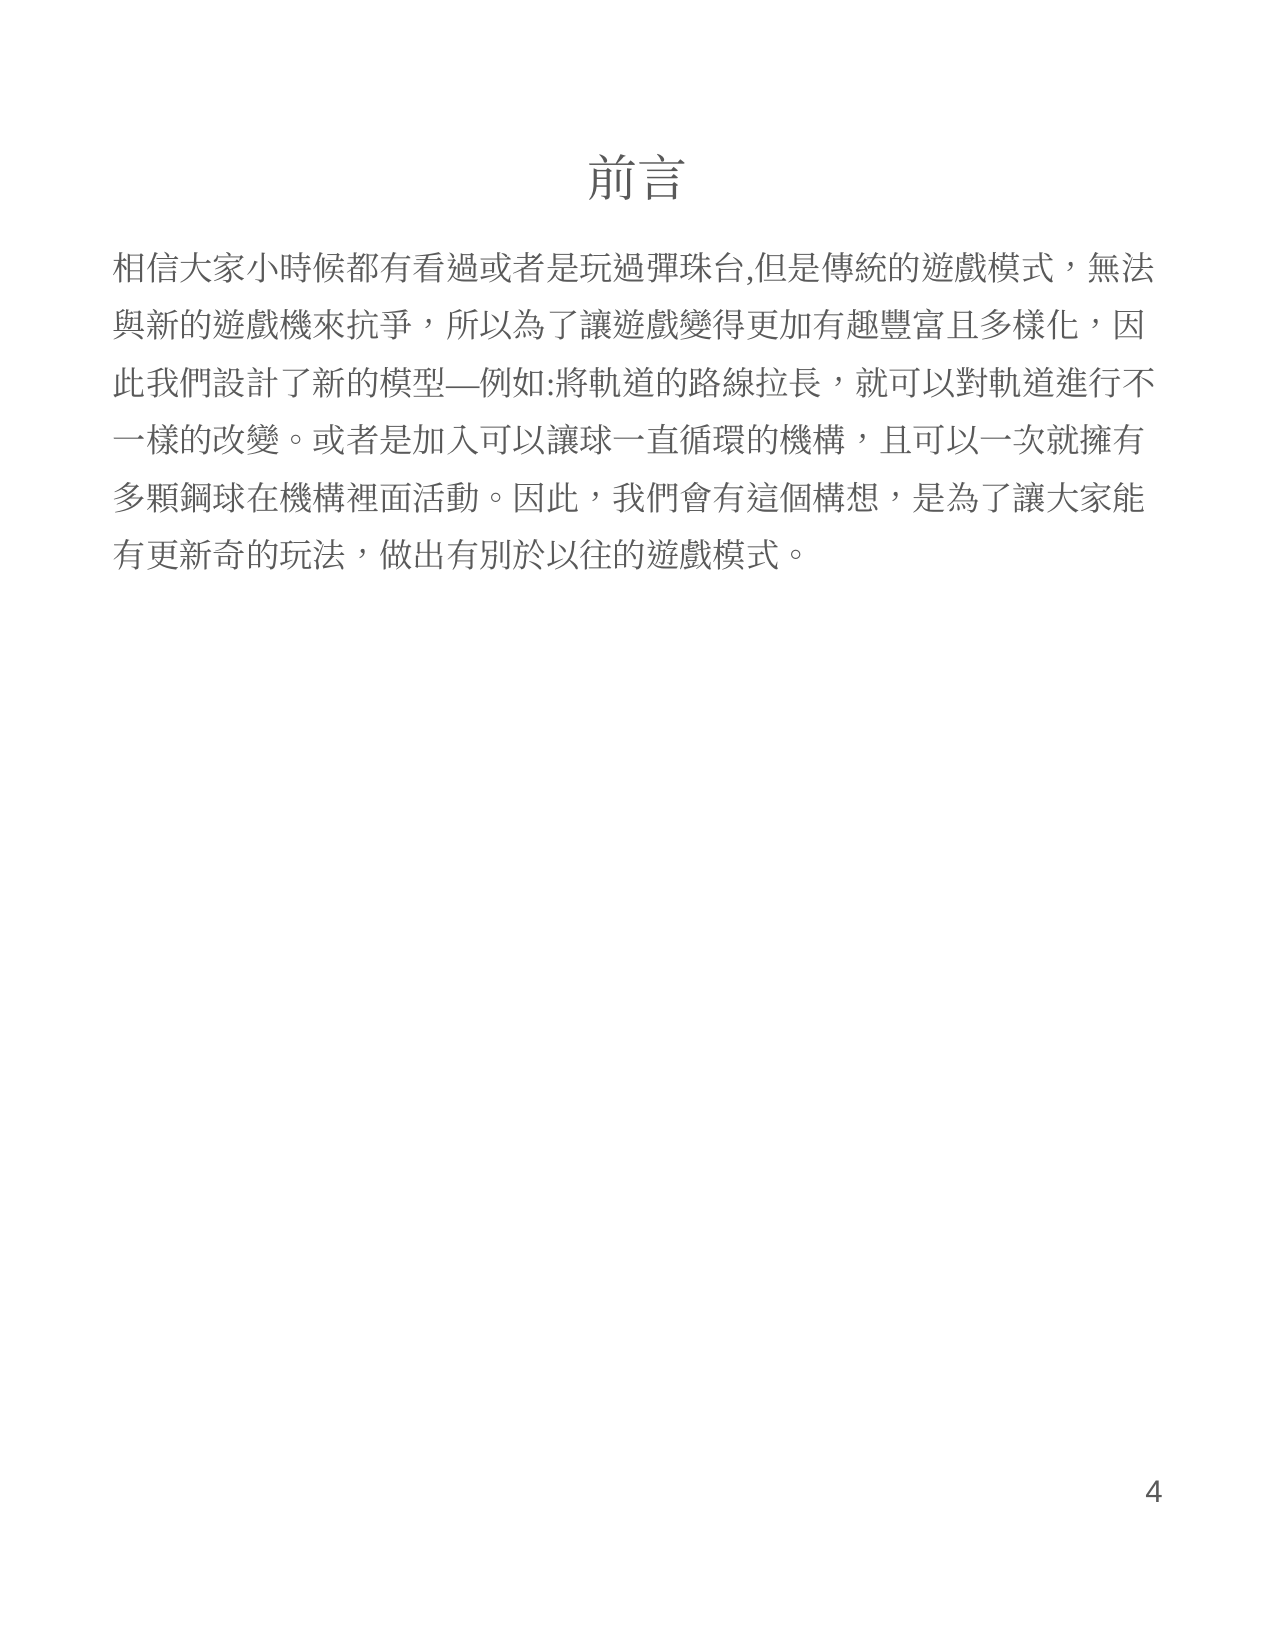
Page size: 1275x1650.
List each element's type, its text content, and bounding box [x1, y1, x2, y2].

text 相信大家小時候都有看過或者是玩過彈珠台,但是傳統的遊戲模式，無法與新的遊戲機來抗爭，所以為了讓遊戲變得更加有趣豐富且多樣化，因此我們設計了新的模型—例如:將軌道的路線拉長，就可以對軌道進行不一樣的改變。或者是加入可以讓球一直循環的機構，且可以一次就擁有多顆鋼球在機構裡面活動。因此，我們會有這個構想，是為了讓大家能有更新奇的玩法，做出有別於以往的遊戲模式。 [112, 249, 1162, 574]
text 前言 [112, 150, 1162, 207]
